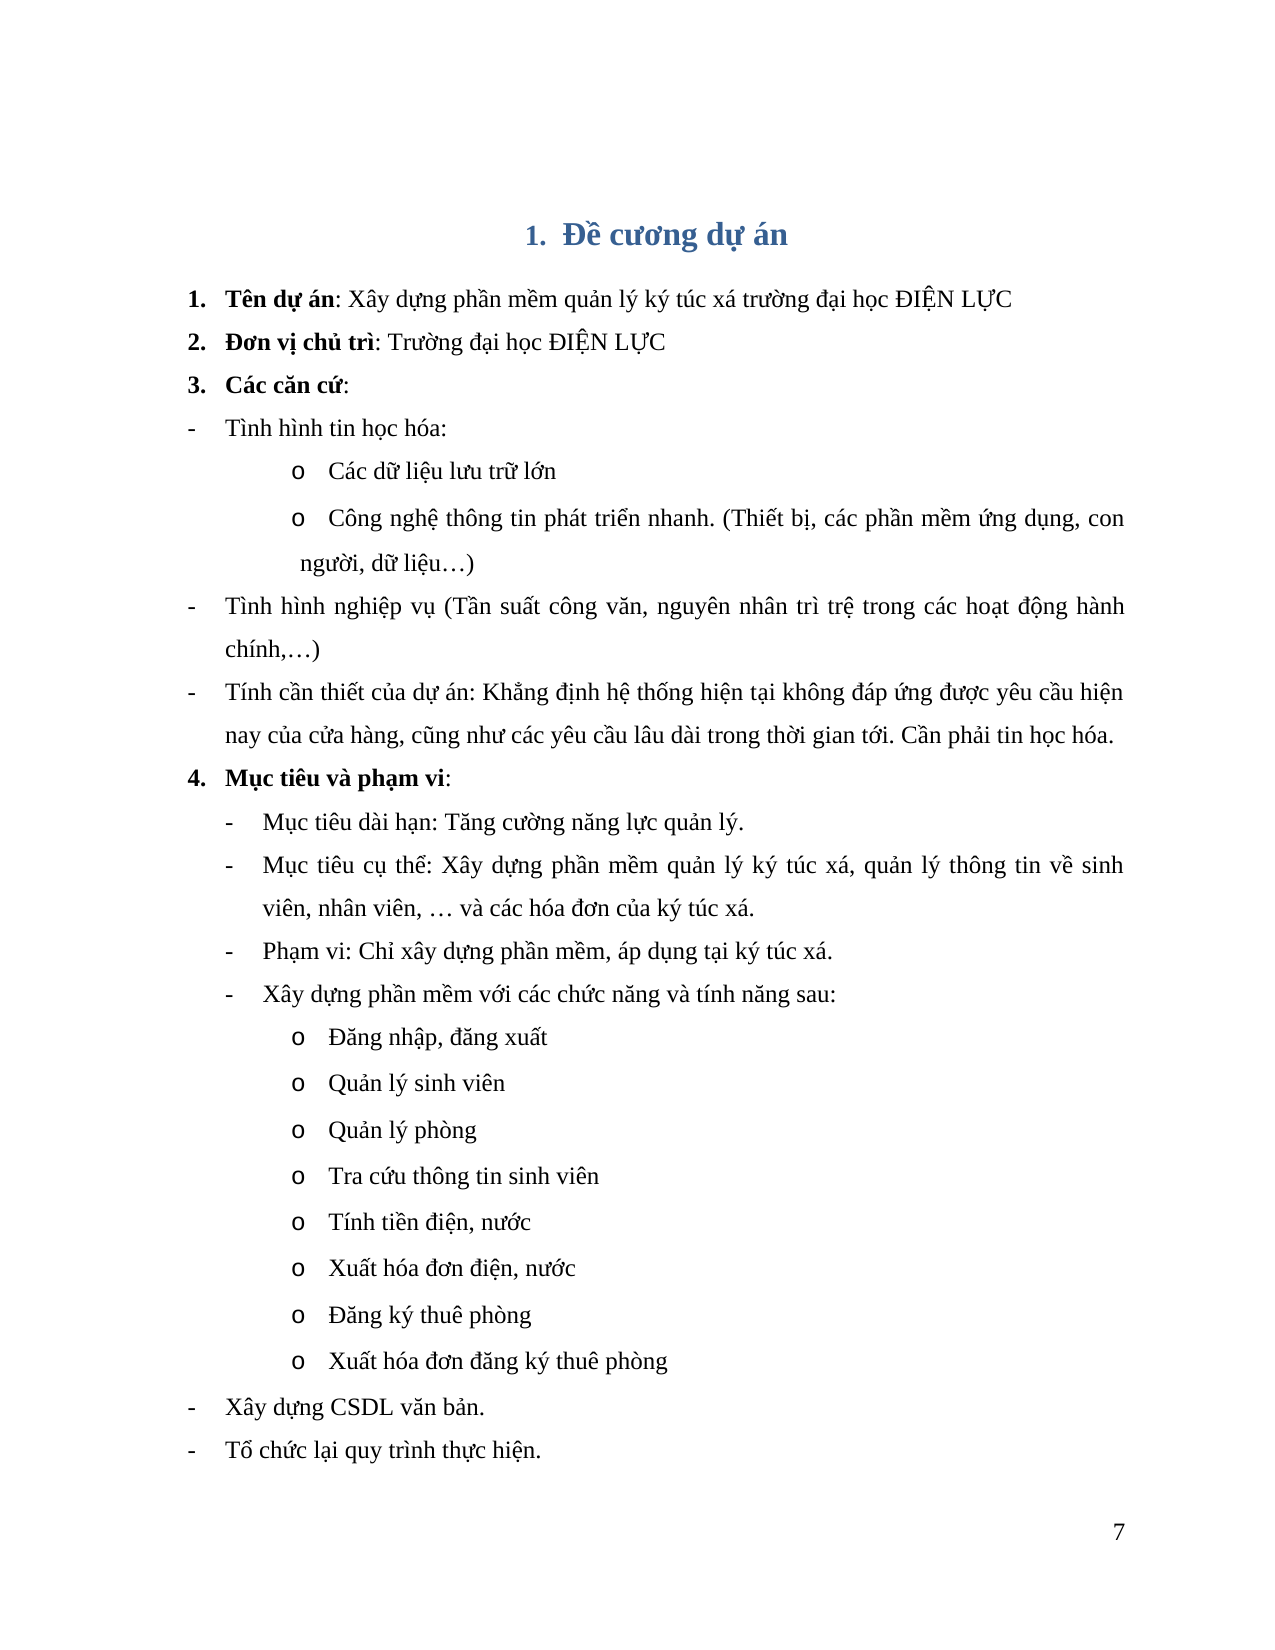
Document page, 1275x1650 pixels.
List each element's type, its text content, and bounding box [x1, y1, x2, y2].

list Quản lý sinh viên [291, 1068, 1125, 1099]
list Xuất hóa đơn đăng ký thuê phòng [291, 1346, 1125, 1377]
list Xuất hóa đơn điện, nước [291, 1253, 1125, 1284]
list Phạm vi: Chỉ xây dựng phần mềm, áp dụng tại ký túc xá. [225, 936, 1125, 965]
list Tổ chức lại quy trình thực hiện. [187, 1435, 1125, 1464]
list Công nghệ thông tin phát triển nhanh. (Thiết bị, các phần mềm ứng dụng, con người, dữ liệu…) [291, 503, 1125, 577]
list Xây dựng phần mềm với các chức năng và tính năng sau: [225, 979, 1125, 1008]
list Tên dự án: Xây dựng phần mềm quản lý ký túc xá trường đại học ĐIỆN LỰC [187, 284, 1125, 313]
list Tính tiền điện, nước [291, 1207, 1125, 1238]
list Mục tiêu và phạm vi: [187, 763, 1125, 792]
list Các dữ liệu lưu trữ lớn [291, 456, 1125, 487]
list Xây dựng CSDL văn bản. [187, 1392, 1125, 1421]
subtitle Đề cương dự án [187, 214, 1125, 252]
list Đăng ký thuê phòng [291, 1300, 1125, 1331]
list Mục tiêu dài hạn: Tăng cường năng lực quản lý. [225, 807, 1125, 835]
list Đơn vị chủ trì: Trường đại học ĐIỆN LỰC [187, 327, 1125, 356]
list Mục tiêu cụ thể: Xây dựng phần mềm quản lý ký túc xá, quản lý thông tin về sinh viên, nhân viên, … và các hóa đơn của ký túc xá. [225, 850, 1125, 922]
list Quản lý phòng [291, 1115, 1125, 1146]
list Tình hình nghiệp vụ (Tần suất công văn, nguyên nhân trì trệ trong các hoạt động hành chính,…) [187, 591, 1125, 663]
list Tính cần thiết của dự án: Khẳng định hệ thống hiện tại không đáp ứng được yêu cầu hiện nay của cửa hàng, cũng như các yêu cầu lâu dài trong thời gian tới. Cần phải tin học hóa. [187, 677, 1125, 749]
list Các căn cứ: [187, 370, 1125, 399]
list Tra cứu thông tin sinh viên [291, 1161, 1125, 1192]
list Đăng nhập, đăng xuất [291, 1022, 1125, 1053]
list Tình hình tin học hóa: [187, 413, 1125, 442]
